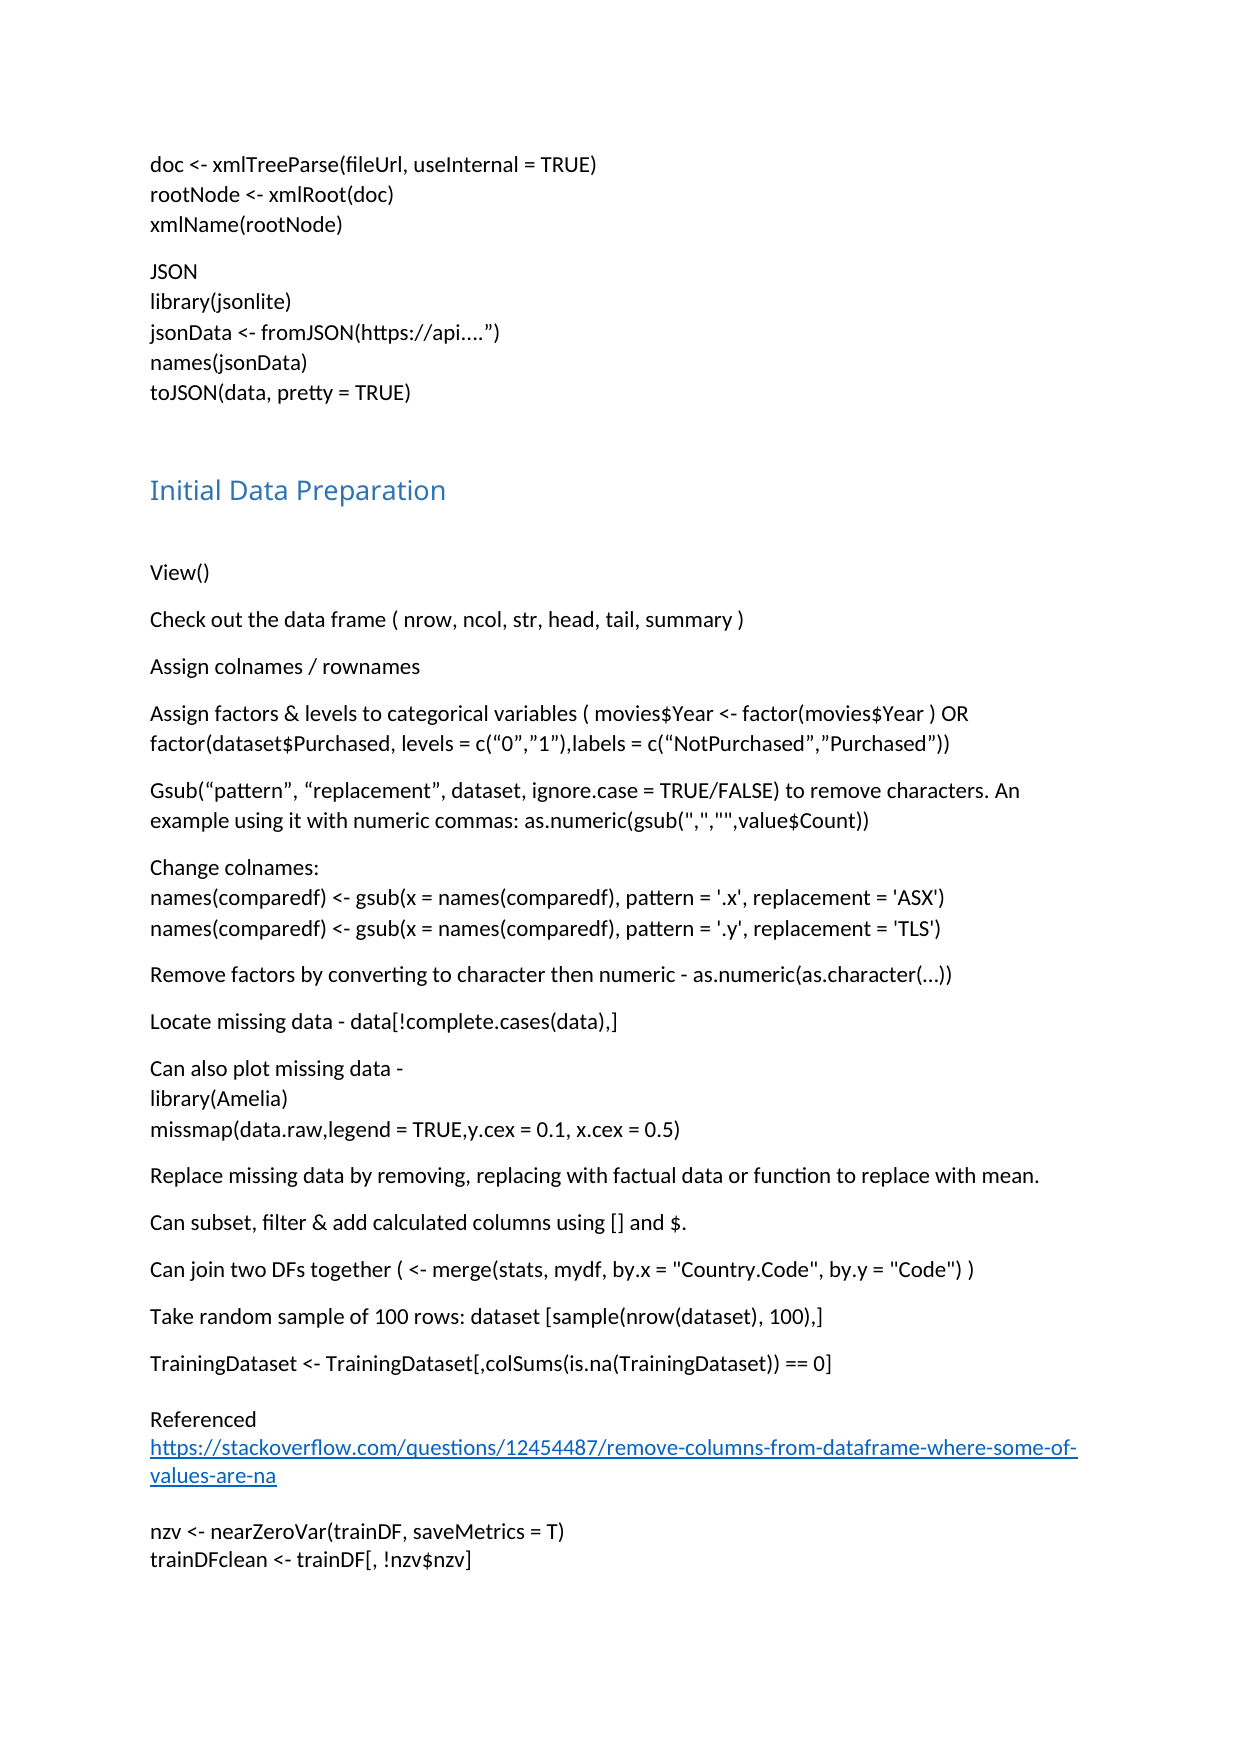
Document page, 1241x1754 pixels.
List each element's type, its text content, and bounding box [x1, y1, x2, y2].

text Replace missing data by removing, replacing with factual data or function to replace with mean. [150, 1162, 1090, 1190]
text Take random sample of 100 rows: dataset [sample(nrow(dataset), 100),] [150, 1302, 1090, 1330]
text https://stackoverflow.com/questions/12454487/remove-columns-from-dataframe-where-some-of-values-are-na [150, 1433, 1090, 1489]
text Can join two DFs together ( <- merge(stats, mydf, by.x = "Country.Code", by.y = "Code") ) [150, 1255, 1090, 1283]
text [150, 150, 1090, 238]
subtitle Initial Data Preparation [150, 472, 1090, 509]
text Change colnames: names(comparedf) <- gsub(x = names(comparedf), pattern = '.x', replacement = 'ASX') names(comparedf) <- gsub(x = names(comparedf), pattern = '.y', replacement = 'TLS') [150, 853, 1090, 942]
text View() [150, 558, 1090, 587]
text Referenced [150, 1405, 1090, 1433]
text Check out the data frame ( nrow, ncol, str, head, tail, summary ) [150, 605, 1090, 633]
text Assign factors & levels to categorical variables ( movies$Year <- factor(movies$Year ) OR factor(dataset$Purchased, levels = c(“0”,”1”),labels = c(“NotPurchased”,”Purchased”)) [150, 699, 1090, 757]
text Can also plot missing data - library(Amelia) missmap(data.raw,legend = TRUE,y.cex = 0.1, x.cex = 0.5) [150, 1054, 1090, 1143]
text Gsub(“pattern”, “replacement”, dataset, ignore.case = TRUE/FALSE) to remove characters. An example using it with numeric commas: as.numeric(gsub(",","",value$Count)) [150, 776, 1090, 834]
text nzv <- nearZeroVar(trainDF, saveMetrics = T) trainDFclean <- trainDF[, !nzv$nzv] [150, 1517, 1090, 1573]
text Assign colnames / rownames [150, 652, 1090, 680]
text JSON library(jsonlite) jsonData <- fromJSON(https://api....”) names(jsonData) toJSON(data, pretty = TRUE) [150, 257, 1090, 406]
text Can subset, filter & add calculated columns using [] and $. [150, 1208, 1090, 1237]
text Remove factors by converting to character then numeric - as.numeric(as.character(…)) [150, 961, 1090, 989]
text TrainingDataset <- TrainingDataset[,colSums(is.na(TrainingDataset)) == 0] [150, 1349, 1090, 1377]
text Locate missing data - data[!complete.cases(data),] [150, 1007, 1090, 1036]
